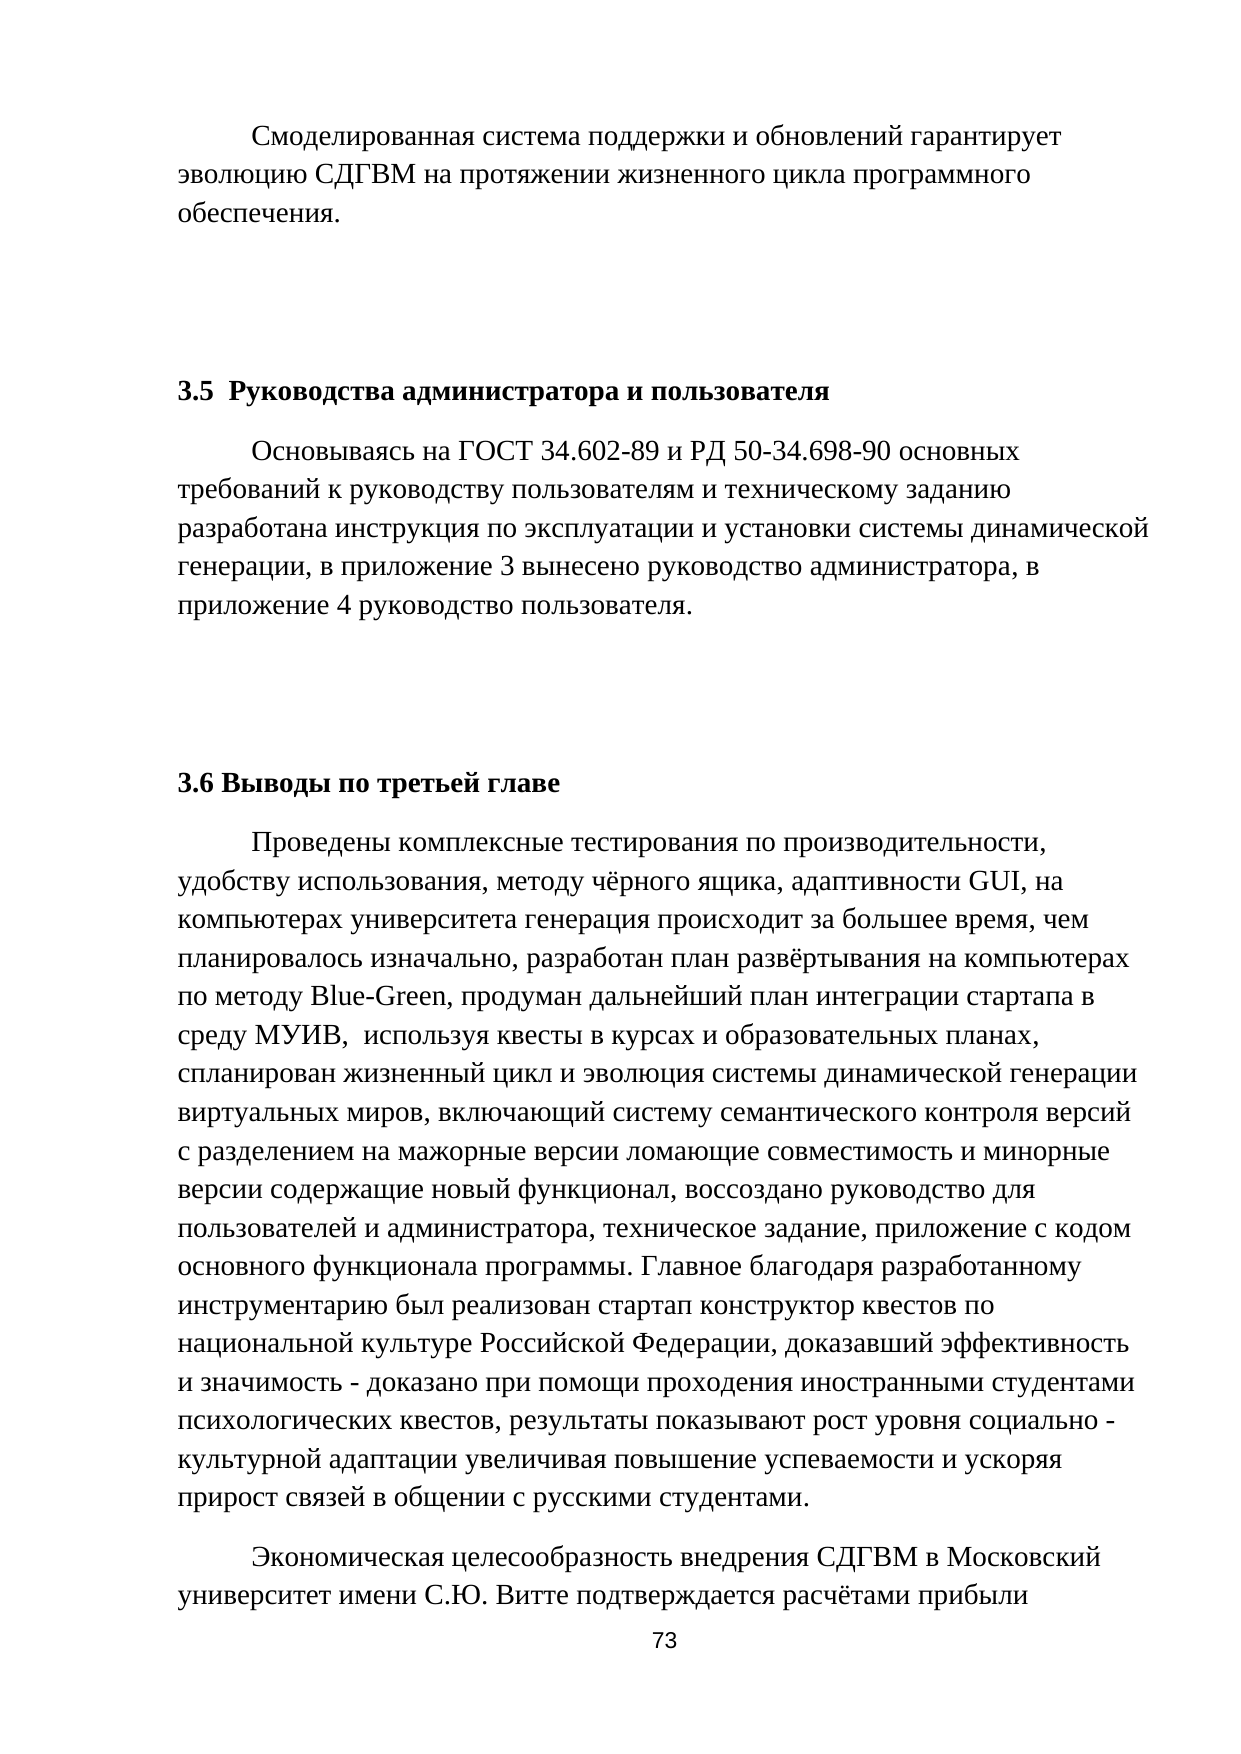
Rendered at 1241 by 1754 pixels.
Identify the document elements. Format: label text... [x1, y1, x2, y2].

text 3.6 Выводы по третьей главе [177, 765, 1152, 798]
text Проведены комплексные тестирования по производительности, удобству использования, методу чёрного ящика, адаптивности GUI, на компьютерах университета генерация происходит за большее время, чем планировалось изначально, разработан план развёртывания на компьютерах по методу Blue-Green, продуман дальнейший план интеграции стартапа в среду МУИВ, используя квесты в курсах и образовательных планах, спланирован жизненный цикл и эволюция системы динамической генерации виртуальных миров, включающий систему семантического контроля версий с разделением на мажорные версии ломающие совместимость и минорные версии содержащие новый функционал, воссоздано руководство для пользователей и администратора, техническое задание, приложение с кодом основного функционала программы. Главное благодаря разработанному инструментарию был реализован стартап конструктор квестов по национальной культуре Российской Федерации, доказавший эффективность и значимость - доказано при помощи проходения иностранными студентами психологических квестов, результаты показывают рост уровня социально - культурной адаптации увеличивая повышение успеваемости и ускоряя прирост связей в общении с русскими студентами. [177, 824, 1152, 1513]
text 3.5 Руководства администратора и пользователя [177, 373, 1152, 407]
text Смоделированная система поддержки и обновлений гарантирует эволюцию СДГВМ на протяжении жизненного цикла программного обеспечения. [177, 118, 1152, 229]
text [177, 1539, 1152, 1611]
text Основываясь на ГОСТ 34.602-89 и РД 50-34.698-90 основных требований к руководству пользователям и техническому заданию разработана инструкция по эксплуатации и установки системы динамической генерации, в приложение 3 вынесено руководство администратора, в приложение 4 руководство пользователя. [177, 433, 1152, 620]
